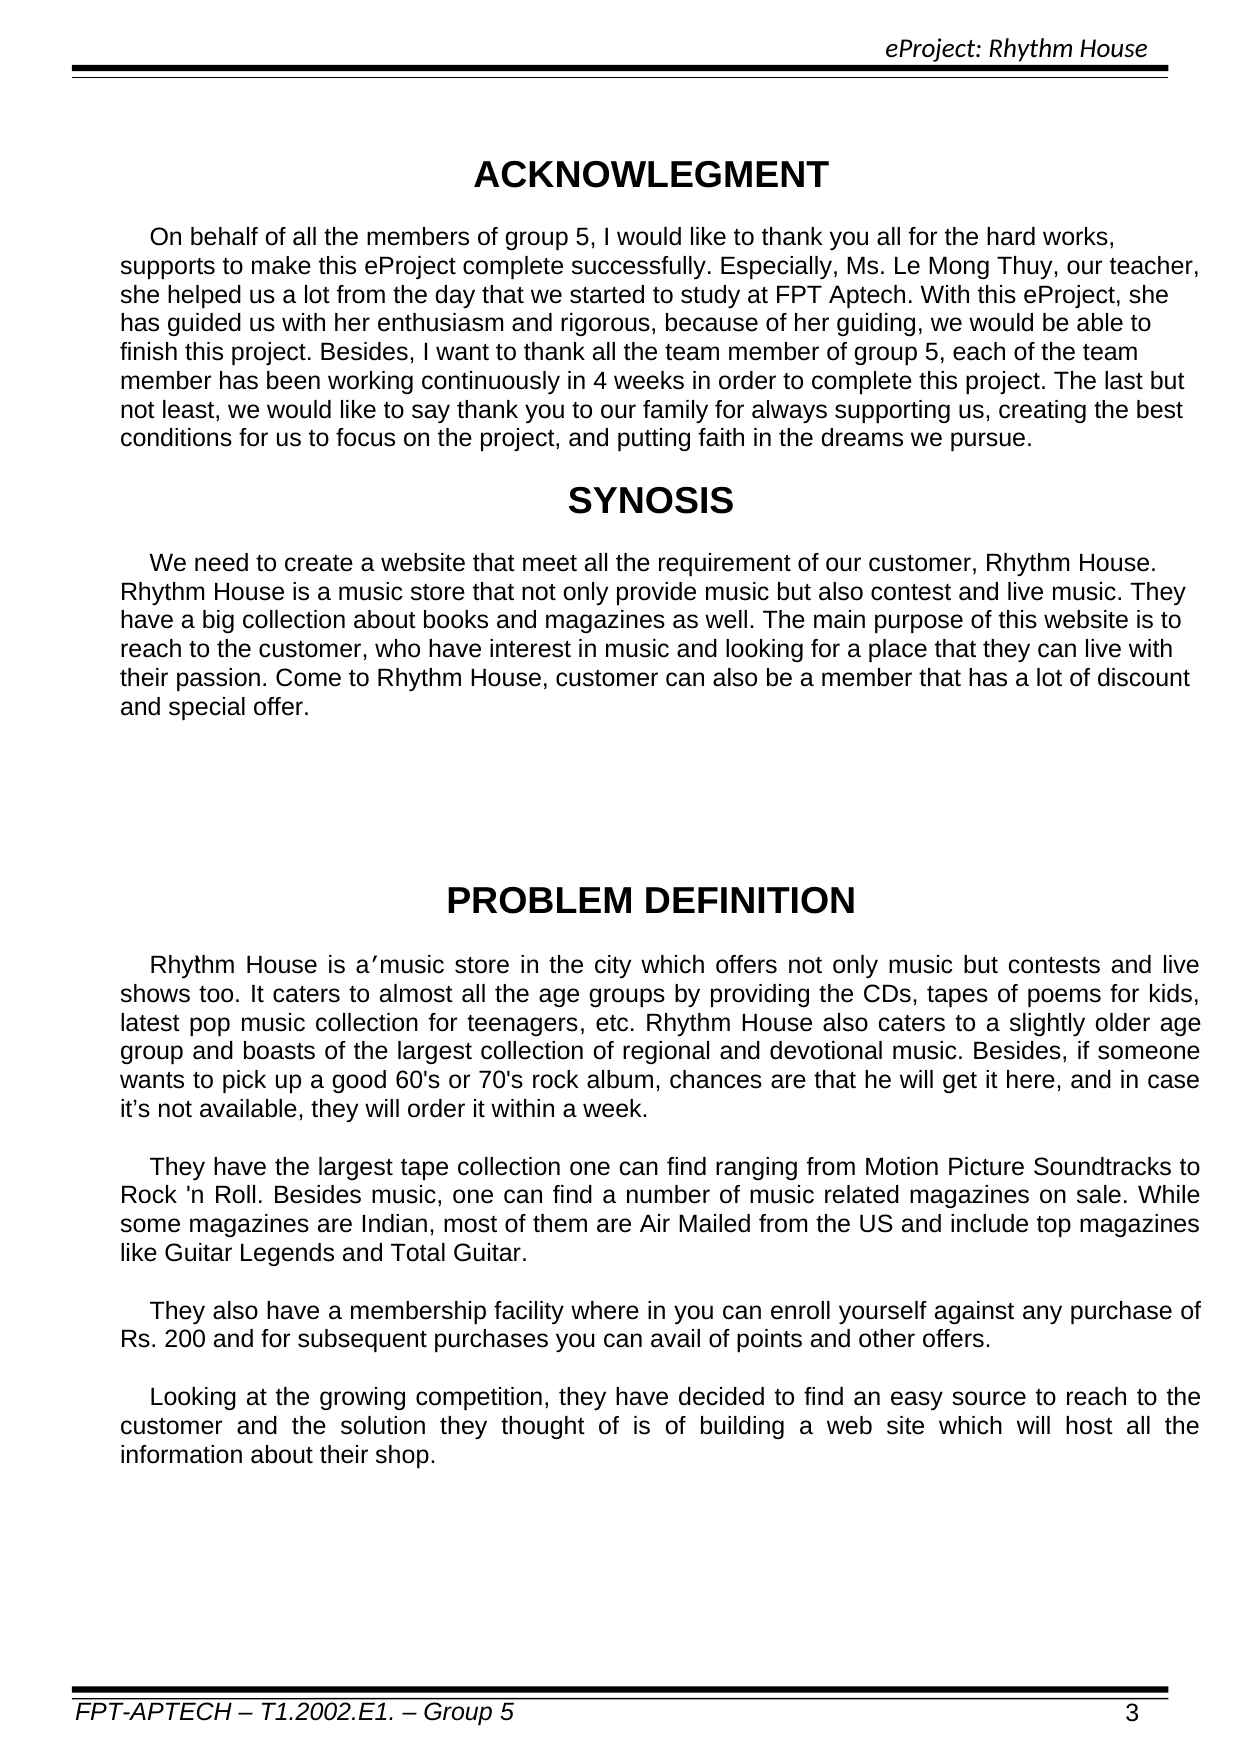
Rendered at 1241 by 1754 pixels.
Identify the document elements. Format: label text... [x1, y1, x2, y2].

subtitle PROBLEM DEFINITION [99, 878, 1203, 922]
text Looking at the growing competition, they have decided to find an easy source to reach to the customer and the solution they thought of is of building a web site which will host all the information about their shop. [120, 1382, 1203, 1468]
subtitle SYNOSIS [99, 478, 1203, 522]
text They also have a membership facility where in you can enroll yourself against any purchase of Rs. 200 and for subsequent purchases you can avail of points and other offers. [120, 1296, 1203, 1353]
text They have the largest tape collection one can find ranging from Motion Picture Soundtracks to Rock 'n Roll. Besides music, one can find a number of music related magazines on sale. While some magazines are Indian, most of them are Air Mailed from the US and include top magazines like Guitar Legends and Total Guitar. [120, 1152, 1203, 1267]
text On behalf of all the members of group 5, I would like to thank you all for the hard works, supports to make this eProject complete successfully. Especially, Ms. Le Mong Thuy, our teacher, she helped us a lot from the day that we started to study at FPT Aptech. With this eProject, she has guided us with her enthusiasm and rigorous, because of her guiding, we would be able to finish this project. Besides, I want to thank all the team member of group 5, each of the team member has been working continuously in 4 weeks in order to complete this project. The last but not least, we would like to say thank you to our family for always supporting us, creating the best conditions for us to focus on the project, and putting faith in the dreams we pursue. [120, 222, 1203, 452]
text We need to create a website that meet all the requirement of our customer, Rhythm House. Rhythm House is a music store that not only provide music but also contest and live music. They have a big collection about books and magazines as well. The main purpose of this website is to reach to the customer, who have interest in music and looking for a place that they can live with their passion. Come to Rhythm House, customer can also be a member that has a lot of discount and special offer. [120, 548, 1203, 720]
text Rhythm House is a music store in the city which offers not only music but contests and live shows too. It caters to almost all the age groups by providing the CDs, tapes of poems for kids, latest pop music collection for teenagers, etc. Rhythm House also caters to a slightly older age group and boasts of the largest collection of regional and devotional music. Besides, if someone wants to pick up a good 60's or 70's rock album, chances are that he will get it here, and in case it’s not available, they will order it within a week. [120, 950, 1203, 1123]
subtitle ACKNOWLEGMENT [99, 153, 1203, 196]
